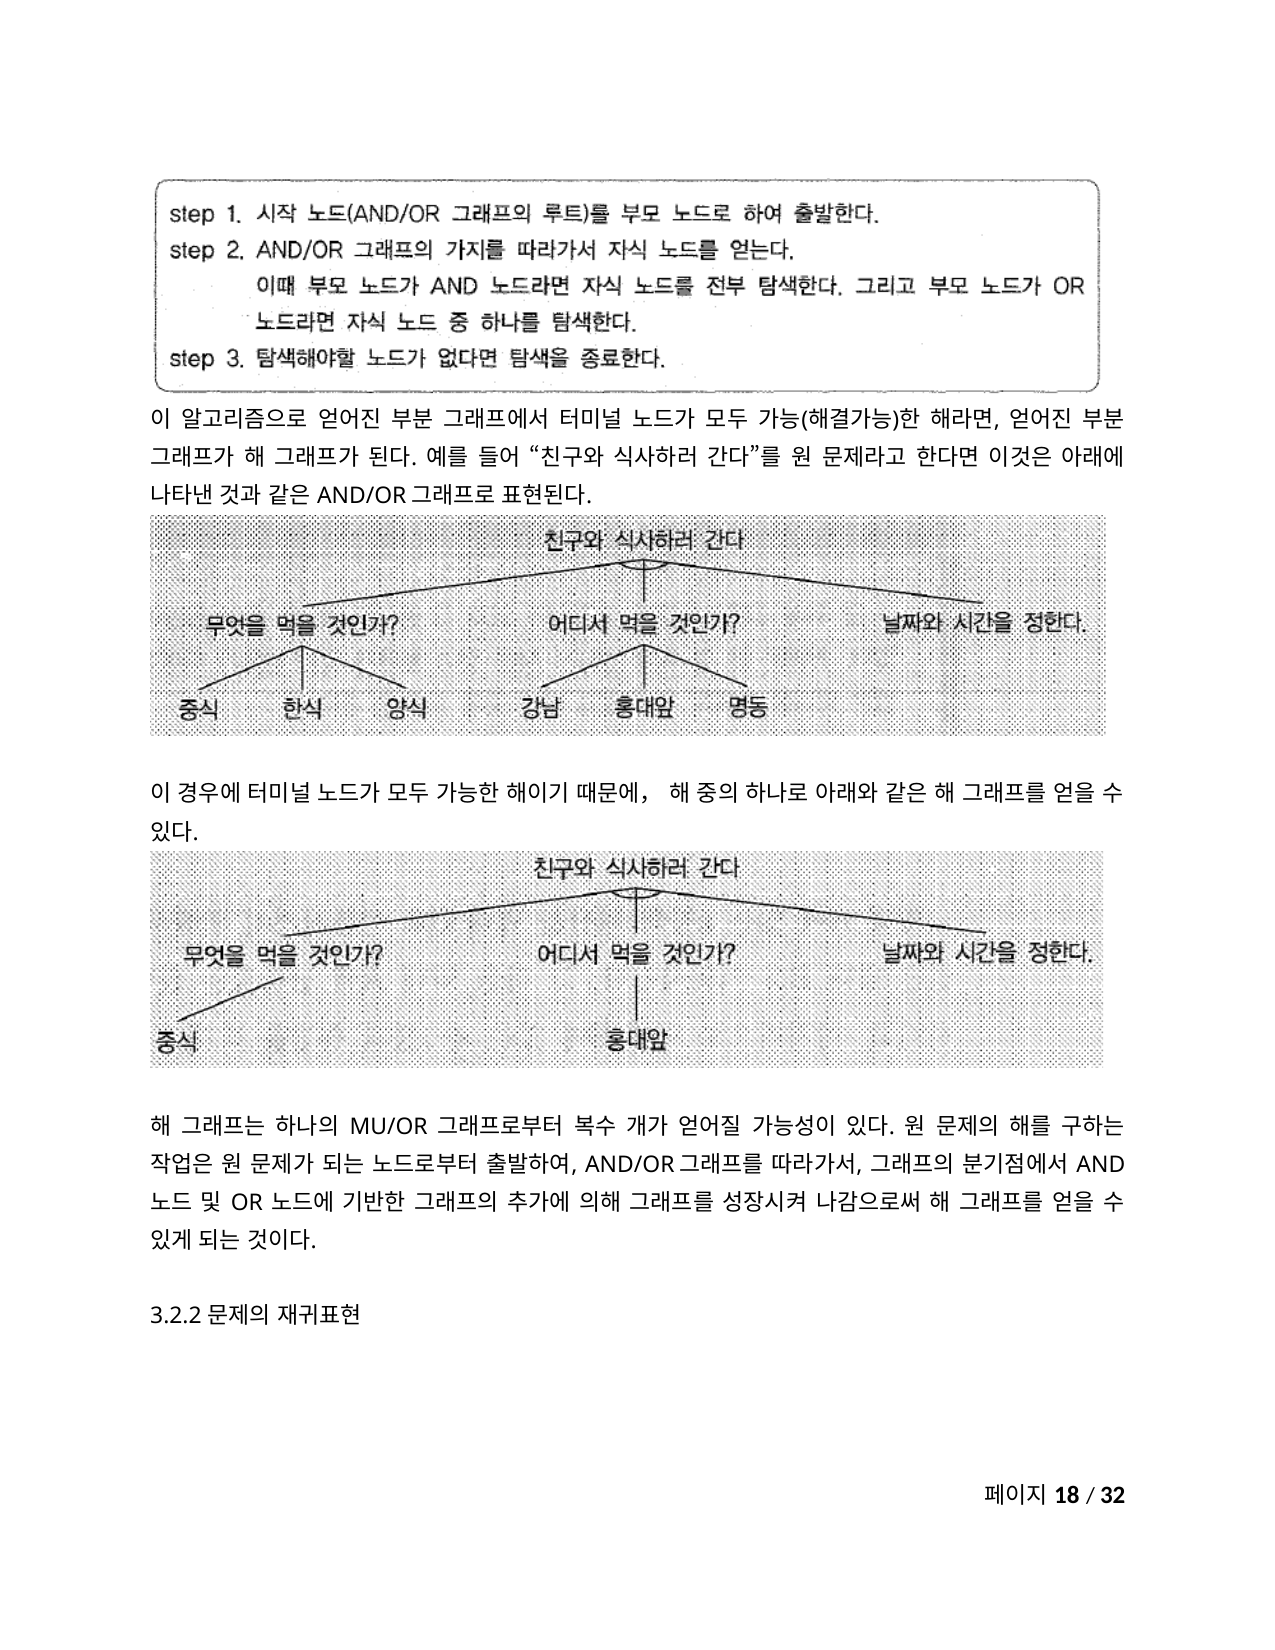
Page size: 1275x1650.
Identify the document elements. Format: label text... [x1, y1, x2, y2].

text 해 그래프는 하나의 MU/OR 그래프로부터 복수 개가 얻어질 가능성이 있다. 원 문제의 해를 구하는 작업은 원 문제가 되는 노드로부터 출발하여, AND/OR그래프를 따라가서, 그래프의 분기점에서 AND 노드 및 OR 노드에 기반한 그래프의 추가에 의해 그래프를 성장시켜 나감으로써 해 그래프를 얻을 수 있게 되는 것이다. [150, 1108, 1125, 1256]
text 이 알고리즘으로 얻어진 부분 그래프에서 터미널 노드가 모두 가능(해결가능)한 해라면, 얻어진 부분 그래프가 해 그래프가 된다. 예를 들어 “친구와 식사하러 간다”를 원 문제라고 한다면 이것은 아래에 나타낸 것과 같은 AND/OR그래프로 표현된다. [150, 401, 1125, 510]
text 이 경우에 터미널 노드가 모두 가능한 해이기 때문에， 해 중의 하나로 아래와 같은 해 그래프를 얻을 수 있다. [150, 775, 1125, 847]
text 3.2.2 문제의 재귀표현 [150, 1297, 1125, 1330]
